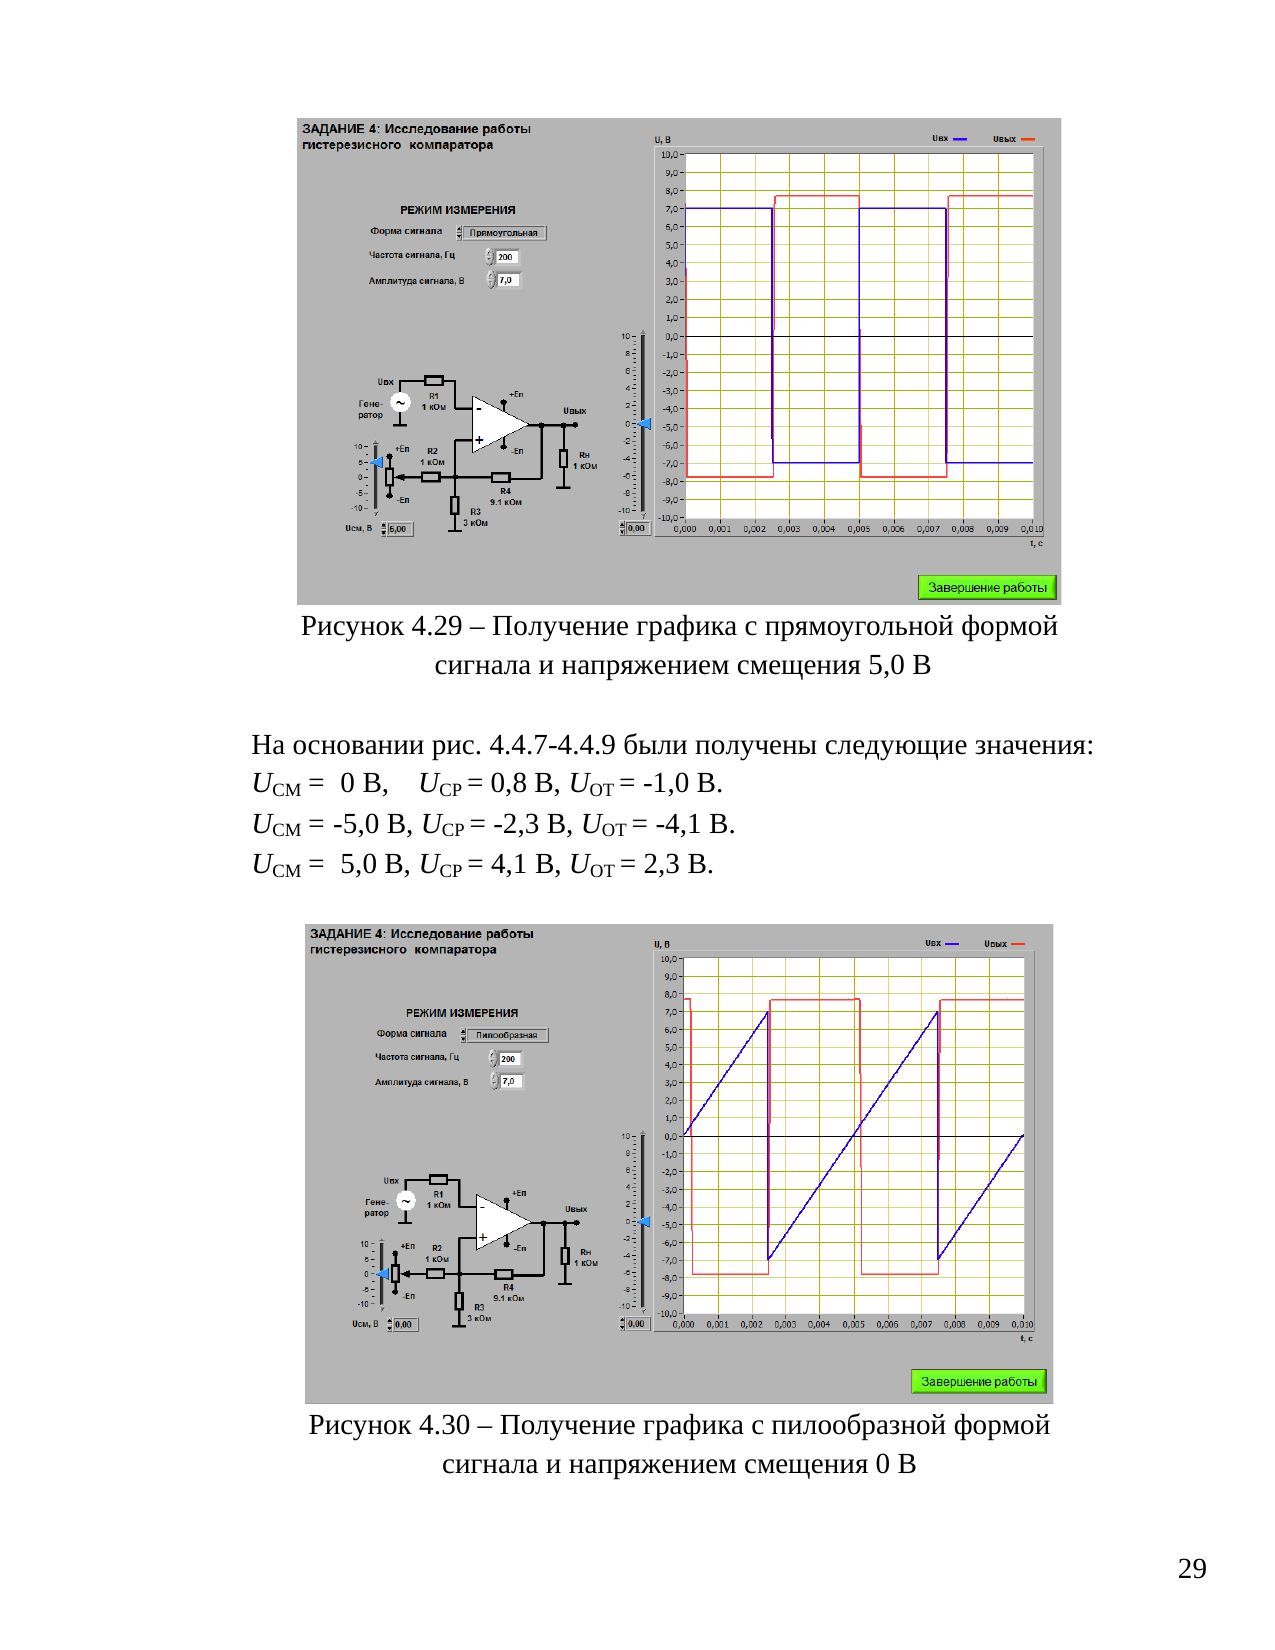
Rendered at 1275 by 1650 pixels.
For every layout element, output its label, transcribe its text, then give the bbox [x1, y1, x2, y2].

text UСМ = -5,0 В, UСР = -2,3 В, UОТ = -4,1 В. [177, 806, 1181, 841]
text Рисунок 4.30 – Получение графика с пилообразной формой [177, 1407, 1181, 1441]
picture [297, 118, 1062, 605]
text сигнала и напряжением смещения 5,0 В [177, 647, 1181, 681]
text UСМ = 0 В, UСР = 0,8 В, UОТ = -1,0 В. [177, 766, 1181, 801]
text сигнала и напряжением смещения 0 В [177, 1446, 1181, 1479]
text UСМ = 5,0 В, UСР = 4,1 В, UОТ = 2,3 В. [177, 846, 1181, 881]
text Рисунок 4.29 – Получение графика с прямоугольной формой [177, 608, 1181, 642]
picture [305, 924, 1054, 1404]
text На основании рис. 4.4.7-4.4.9 были получены следующие значения: [177, 727, 1181, 761]
